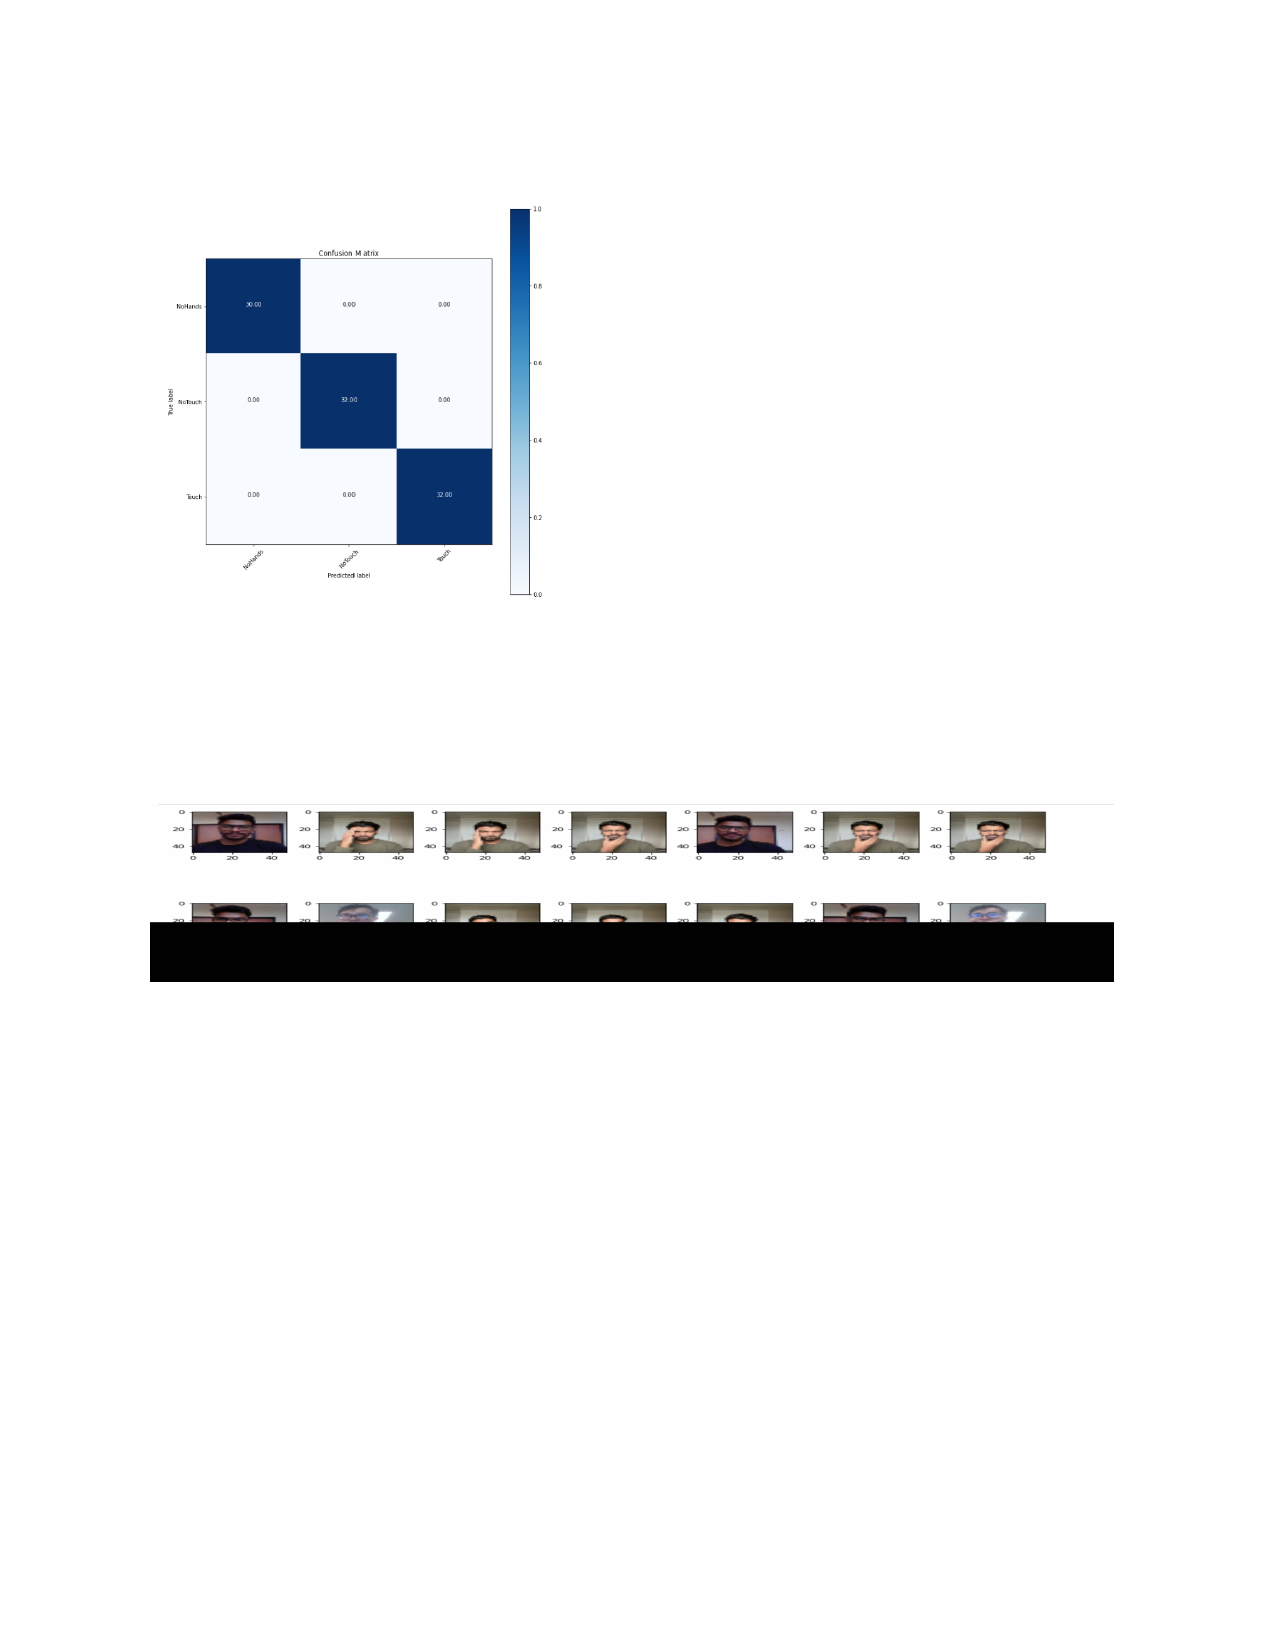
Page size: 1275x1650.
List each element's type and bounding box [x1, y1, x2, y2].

picture [150, 804, 1114, 982]
picture [150, 196, 557, 599]
